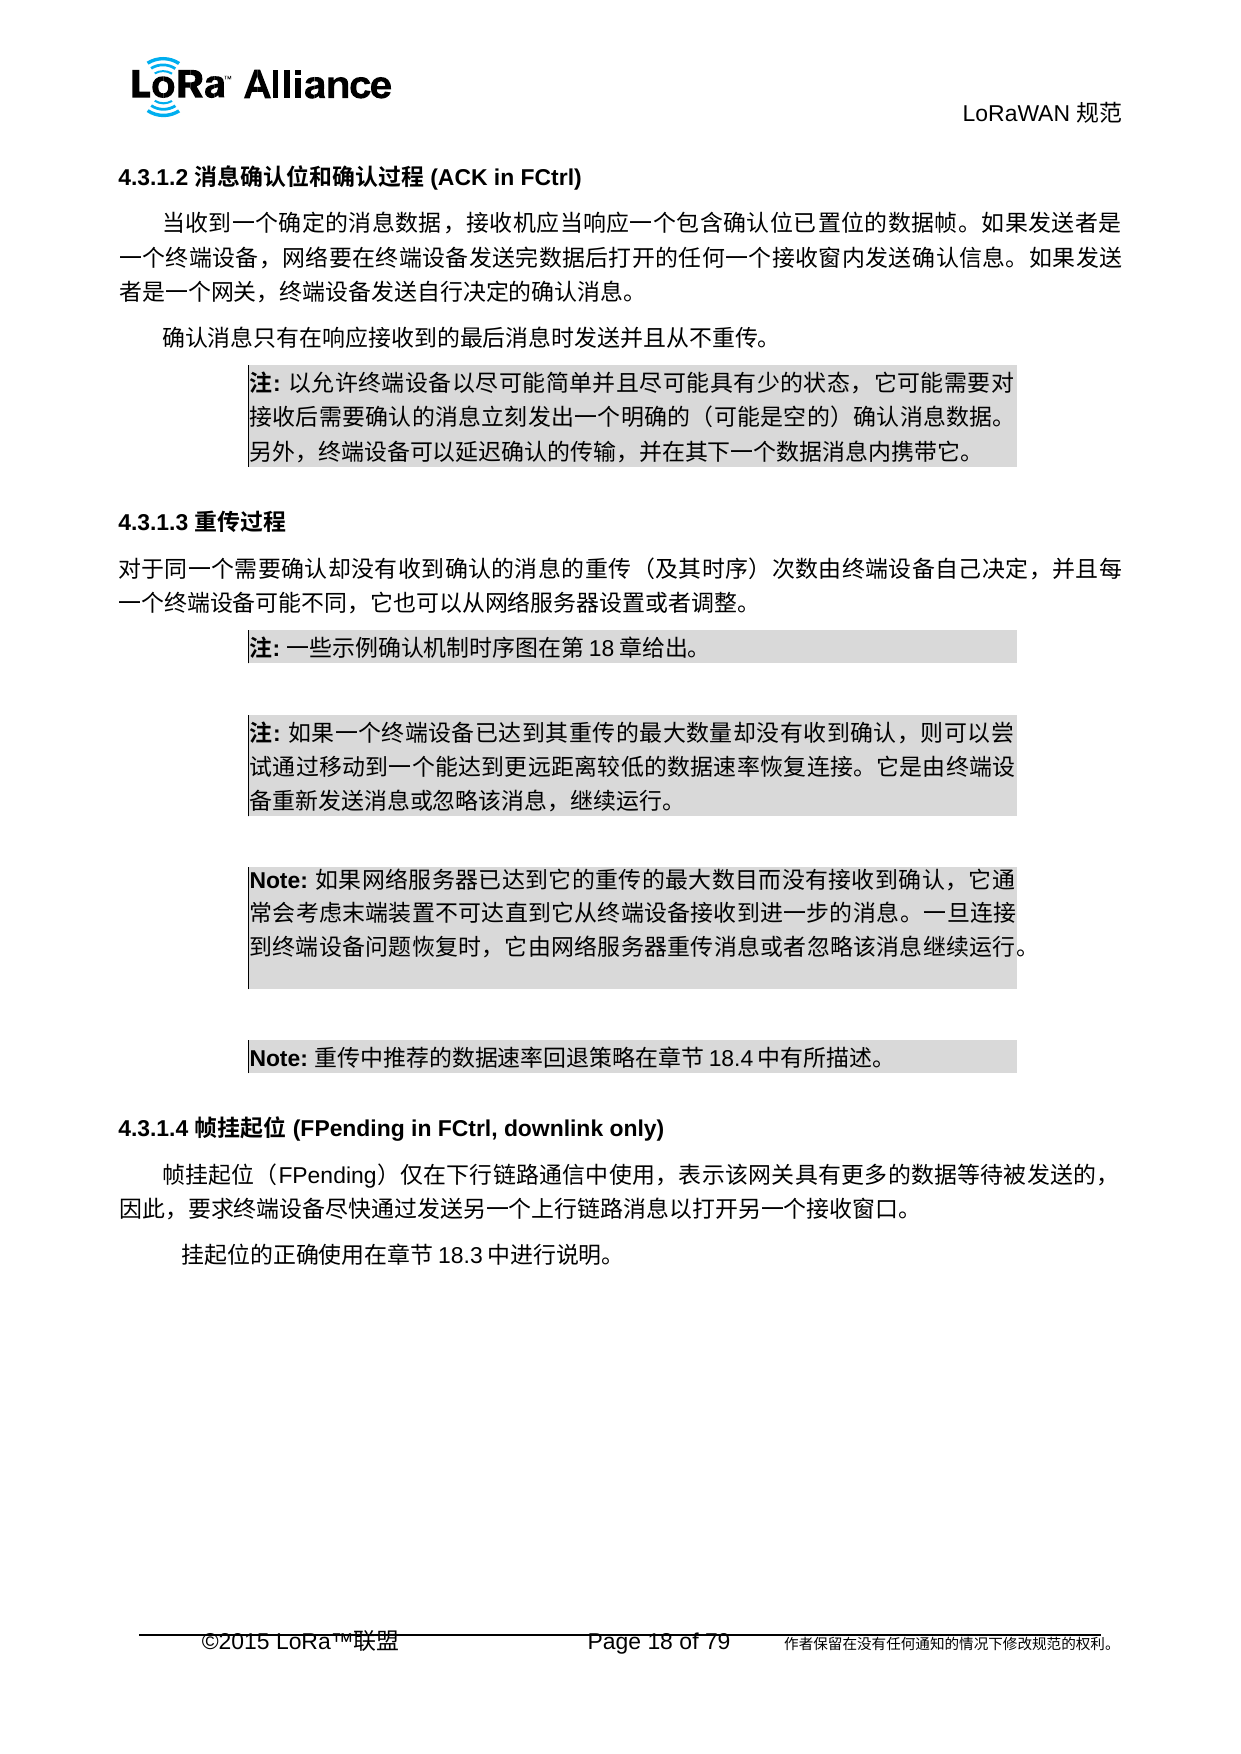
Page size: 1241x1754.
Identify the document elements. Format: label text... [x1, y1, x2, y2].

text Note: 如果网络服务器已达到它的重传的最大数目而没有接收到确认，它通常会考虑末端装置不可达直到它从终端设备接收到进一步的消息。一旦连接到终端设备问题恢复时，它由网络服务器重传消息或者忽略该消息继续运行。 [249, 867, 1017, 989]
subtitle 4.3.1.4 帧挂起位 (FPending in FCtrl, downlink only) [118, 1110, 1122, 1143]
text 注: 以允许终端设备以尽可能简单并且尽可能具有少的状态，它可能需要对接收后需要确认的消息立刻发出一个明确的（可能是空的）确认消息数据。另外，终端设备可以延迟确认的传输，并在其下一个数据消息内携带它。 [249, 365, 1017, 467]
subtitle 4.3.1.2 消息确认位和确认过程 (ACK in FCtrl) [118, 159, 1122, 192]
subtitle 4.3.1.3 重传过程 [118, 504, 1122, 537]
text 对于同一个需要确认却没有收到确认的消息的重传（及其时序）次数由终端设备自己决定，并且每一个终端设备可能不同，它也可以从网络服务器设置或者调整。 [118, 550, 1122, 618]
text 帧挂起位（FPending）仅在下行链路通信中使用，表示该网关具有更多的数据等待被发送的，因此，要求终端设备尽快通过发送另一个上行链路消息以打开另一个接收窗口。 [119, 1157, 1122, 1224]
text 注: 一些示例确认机制时序图在第18章给出。 [249, 630, 1017, 663]
text 注: 如果一个终端设备已达到其重传的最大数量却没有收到确认，则可以尝试通过移动到一个能达到更远距离较低的数据速率恢复连接。它是由终端设备重新发送消息或忽略该消息，继续运行。 [249, 715, 1017, 816]
text 当收到一个确定的消息数据，接收机应当响应一个包含确认位已置位的数据帧。如果发送者是一个终端设备，网络要在终端设备发送完数据后打开的任何一个接收窗内发送确认信息。如果发送者是一个网关，终端设备发送自行决定的确认消息。 [119, 205, 1122, 307]
text Note: 重传中推荐的数据速率回退策略在章节18.4中有所描述。 [249, 1040, 1017, 1073]
text 确认消息只有在响应接收到的最后消息时发送并且从不重传。 [118, 319, 1122, 353]
text 挂起位的正确使用在章节18.3中进行说明。 [181, 1237, 1122, 1270]
